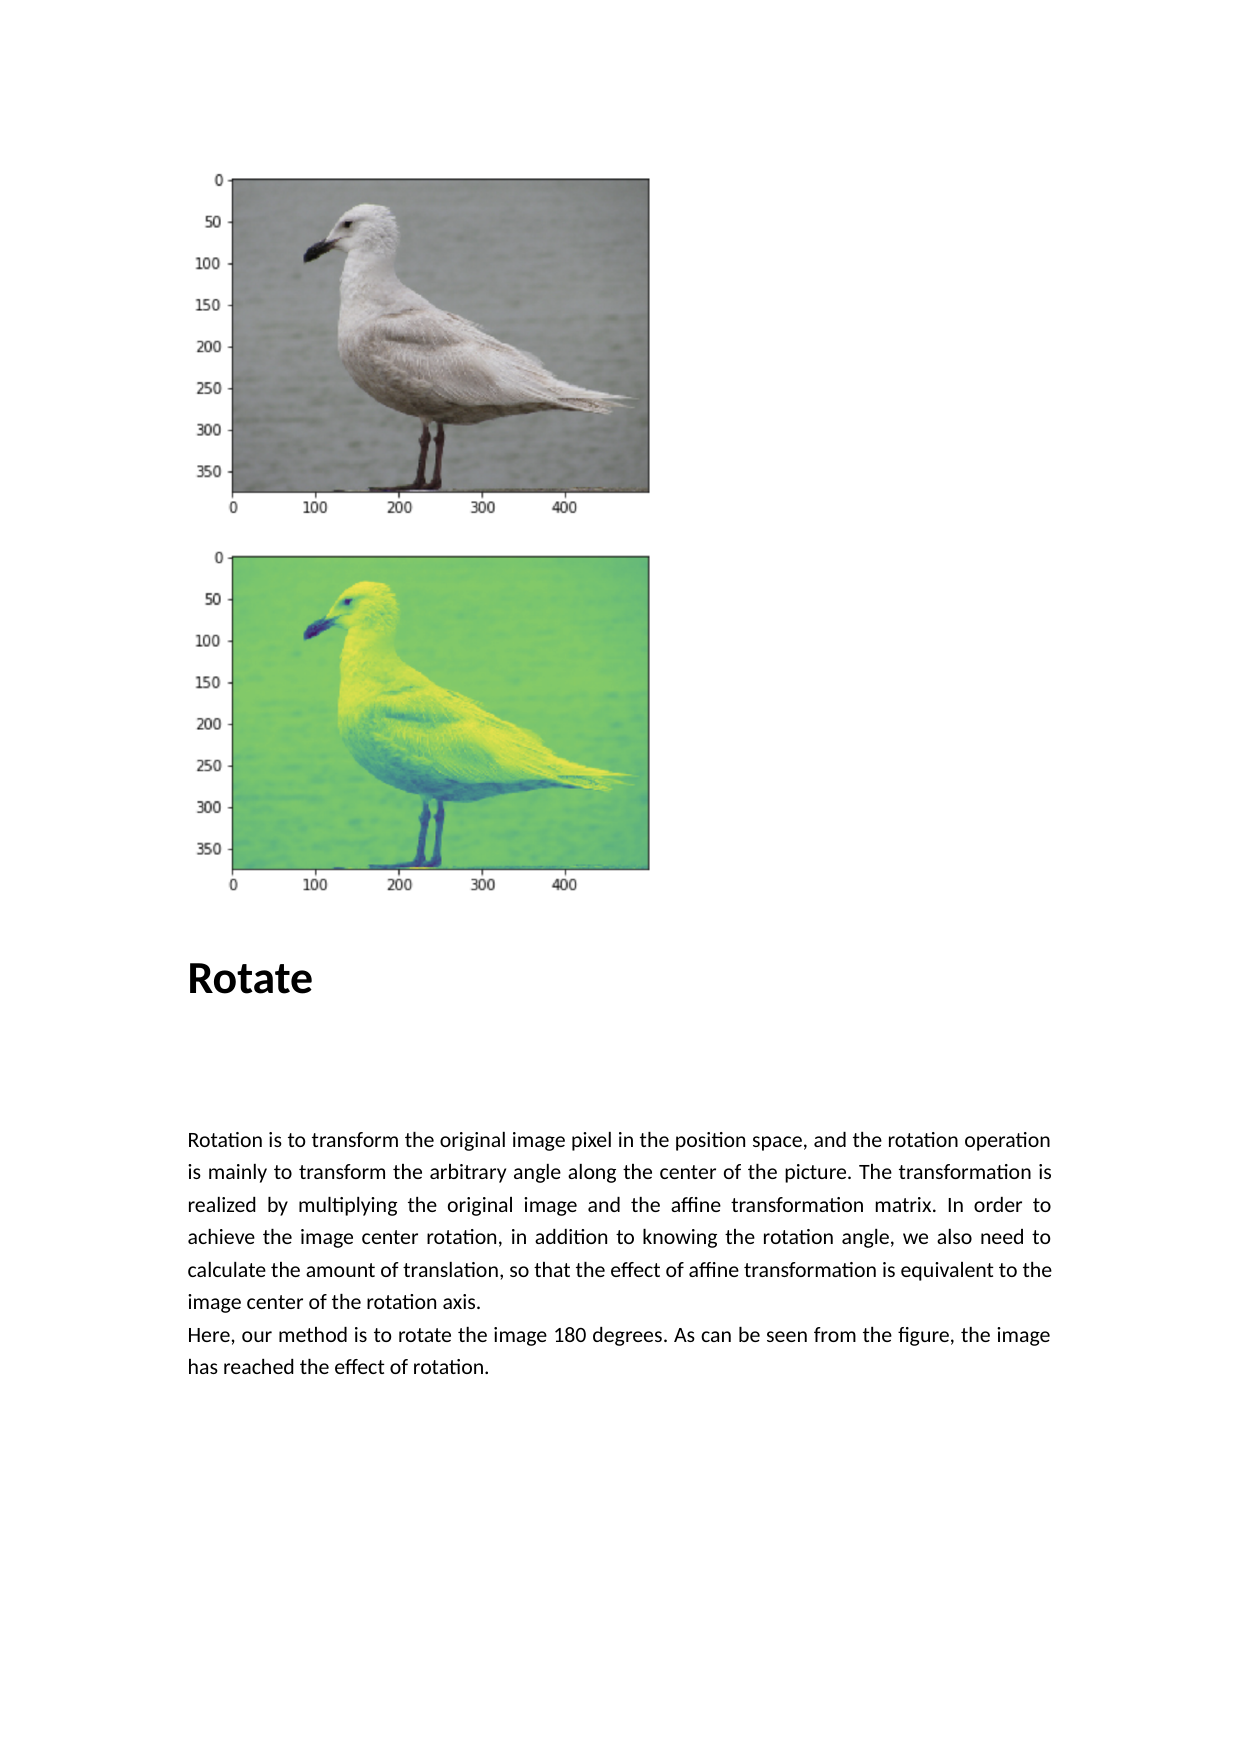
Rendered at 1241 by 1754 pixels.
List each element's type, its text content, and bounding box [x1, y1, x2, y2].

picture [187, 162, 662, 900]
subtitle Rotate [187, 945, 1053, 1010]
text Rotation is to transform the original image pixel in the position space, and the rotation operation is mainly to transform the arbitrary angle along the center of the picture. The transformation is realized by multiplying the original image and the affine transformation matrix. In order to achieve the image center rotation, in addition to knowing the rotation angle, we also need to calculate the amount of translation, so that the effect of affine transformation is equivalent to the image center of the rotation axis. [187, 1123, 1053, 1318]
text Here, our method is to rotate the image 180 degrees. As can be seen from the figure, the image has reached the effect of rotation. [187, 1318, 1053, 1383]
